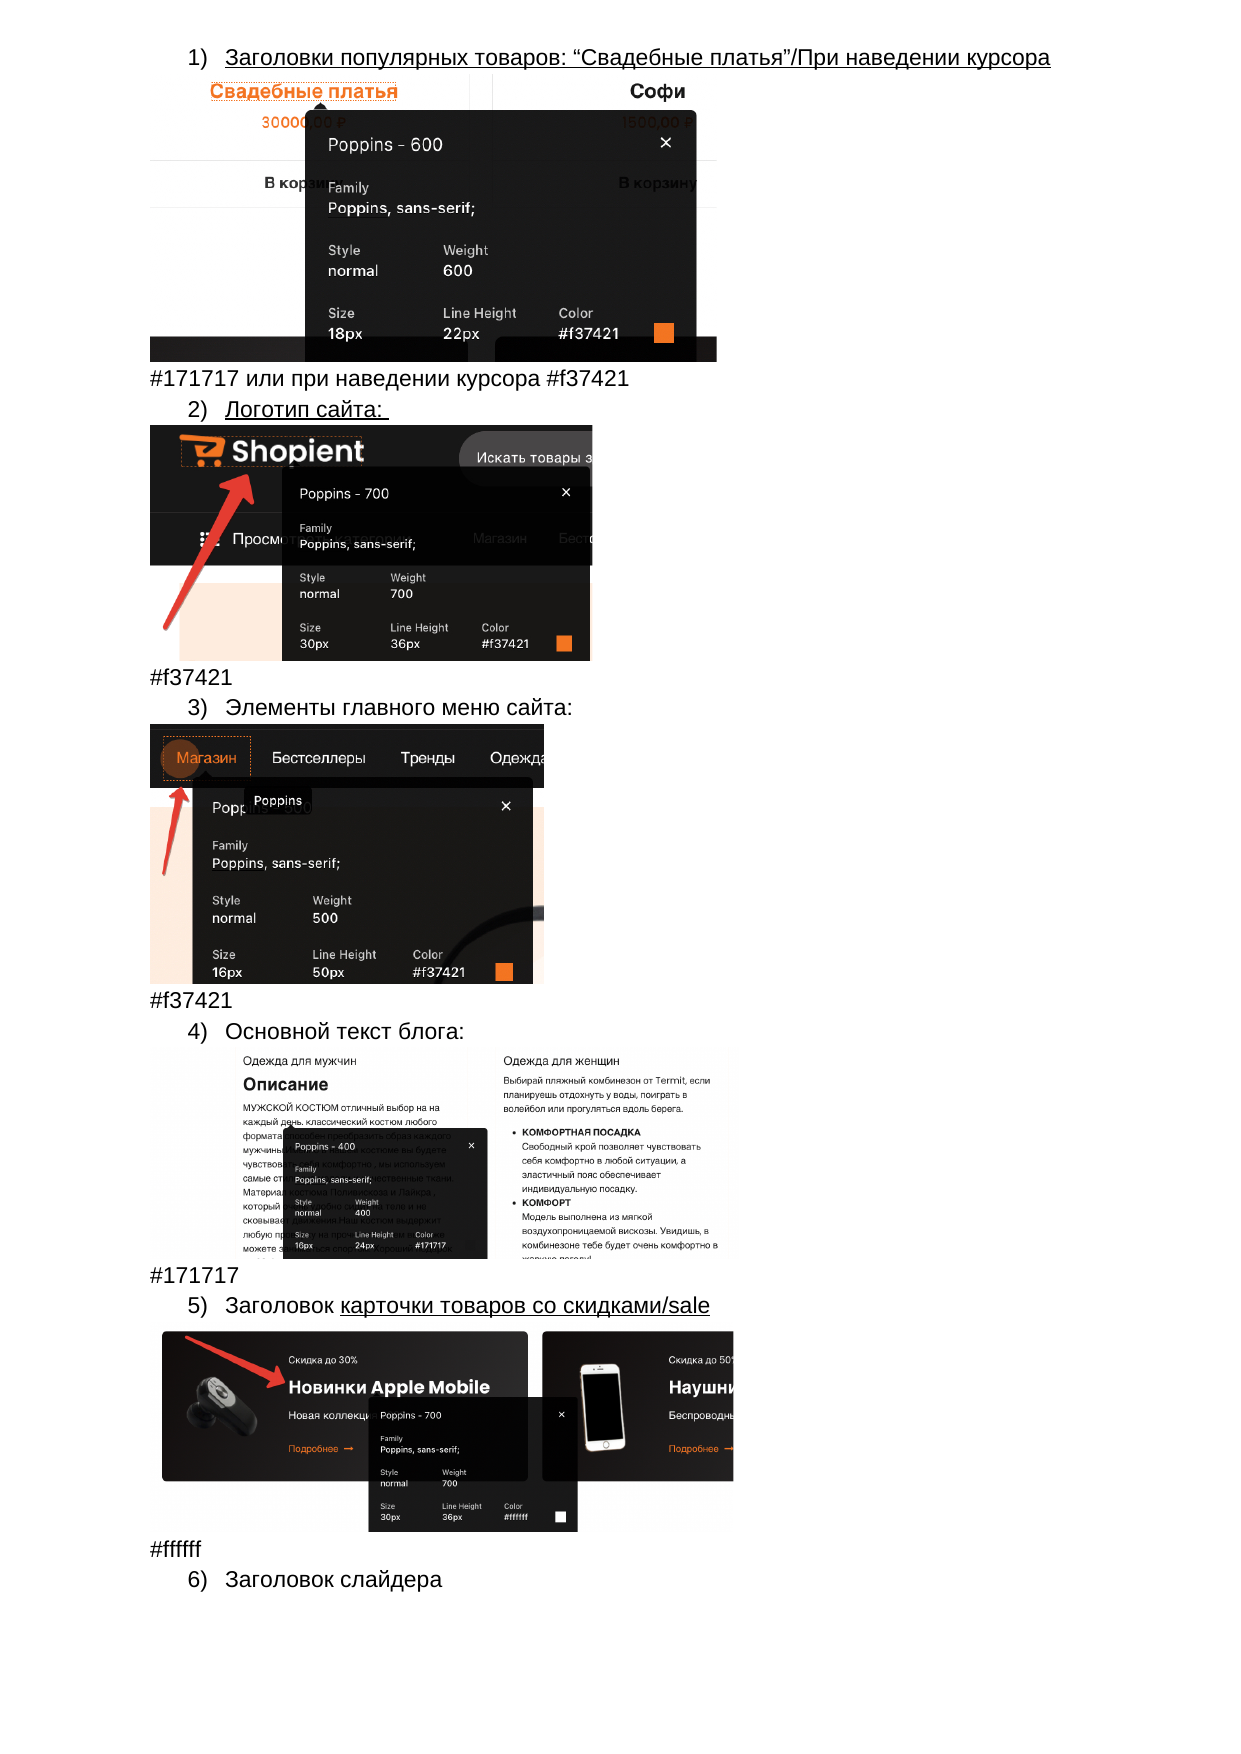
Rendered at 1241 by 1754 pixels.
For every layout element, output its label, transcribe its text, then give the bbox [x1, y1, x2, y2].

text #ffffff [150, 1536, 1090, 1562]
picture [150, 724, 544, 984]
text #171717 или при наведении курсора #f37421 [150, 365, 1090, 392]
picture [150, 1047, 739, 1259]
list Заголовки популярных товаров: “Свадебные платья”/При наведении курсора [187, 44, 1090, 71]
list Основной текст блога: [187, 1018, 1090, 1044]
list Заголовок карточки товаров со скидками/sale [187, 1292, 1090, 1319]
list Элементы главного меню сайта: [187, 694, 1090, 721]
picture [150, 1322, 734, 1532]
list Логотип сайта: [187, 396, 1090, 422]
text #f37421 [150, 664, 1090, 690]
picture [150, 425, 593, 661]
text #171717 [150, 1262, 1090, 1288]
picture [150, 74, 717, 362]
list Заголовок слайдера [187, 1566, 1090, 1592]
text #f37421 [150, 987, 1090, 1014]
